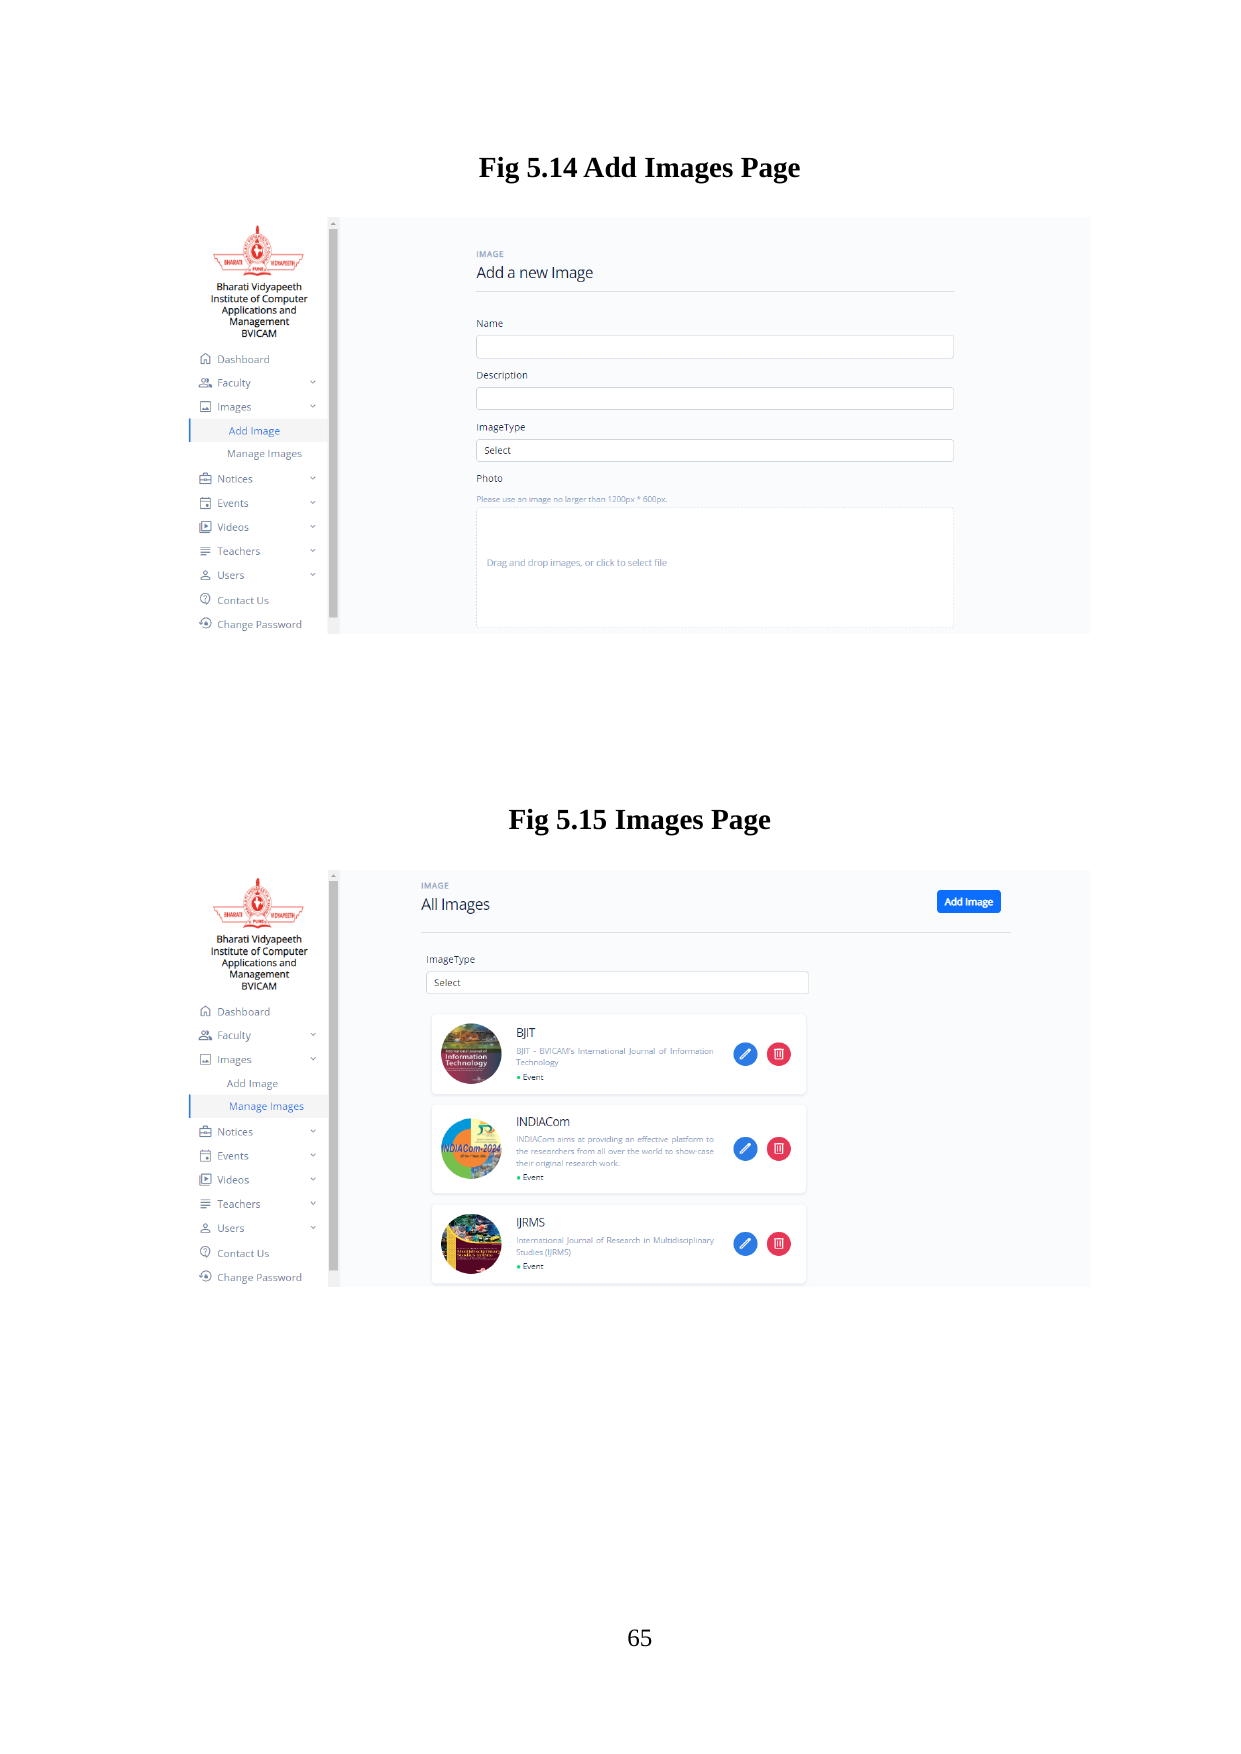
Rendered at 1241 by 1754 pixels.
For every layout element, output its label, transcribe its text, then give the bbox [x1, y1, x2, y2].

picture [188, 217, 1091, 634]
picture [188, 870, 1091, 1287]
text Fig 5.14 Add Images Page [189, 150, 1090, 183]
text Fig 5.15 Images Page [189, 802, 1090, 836]
